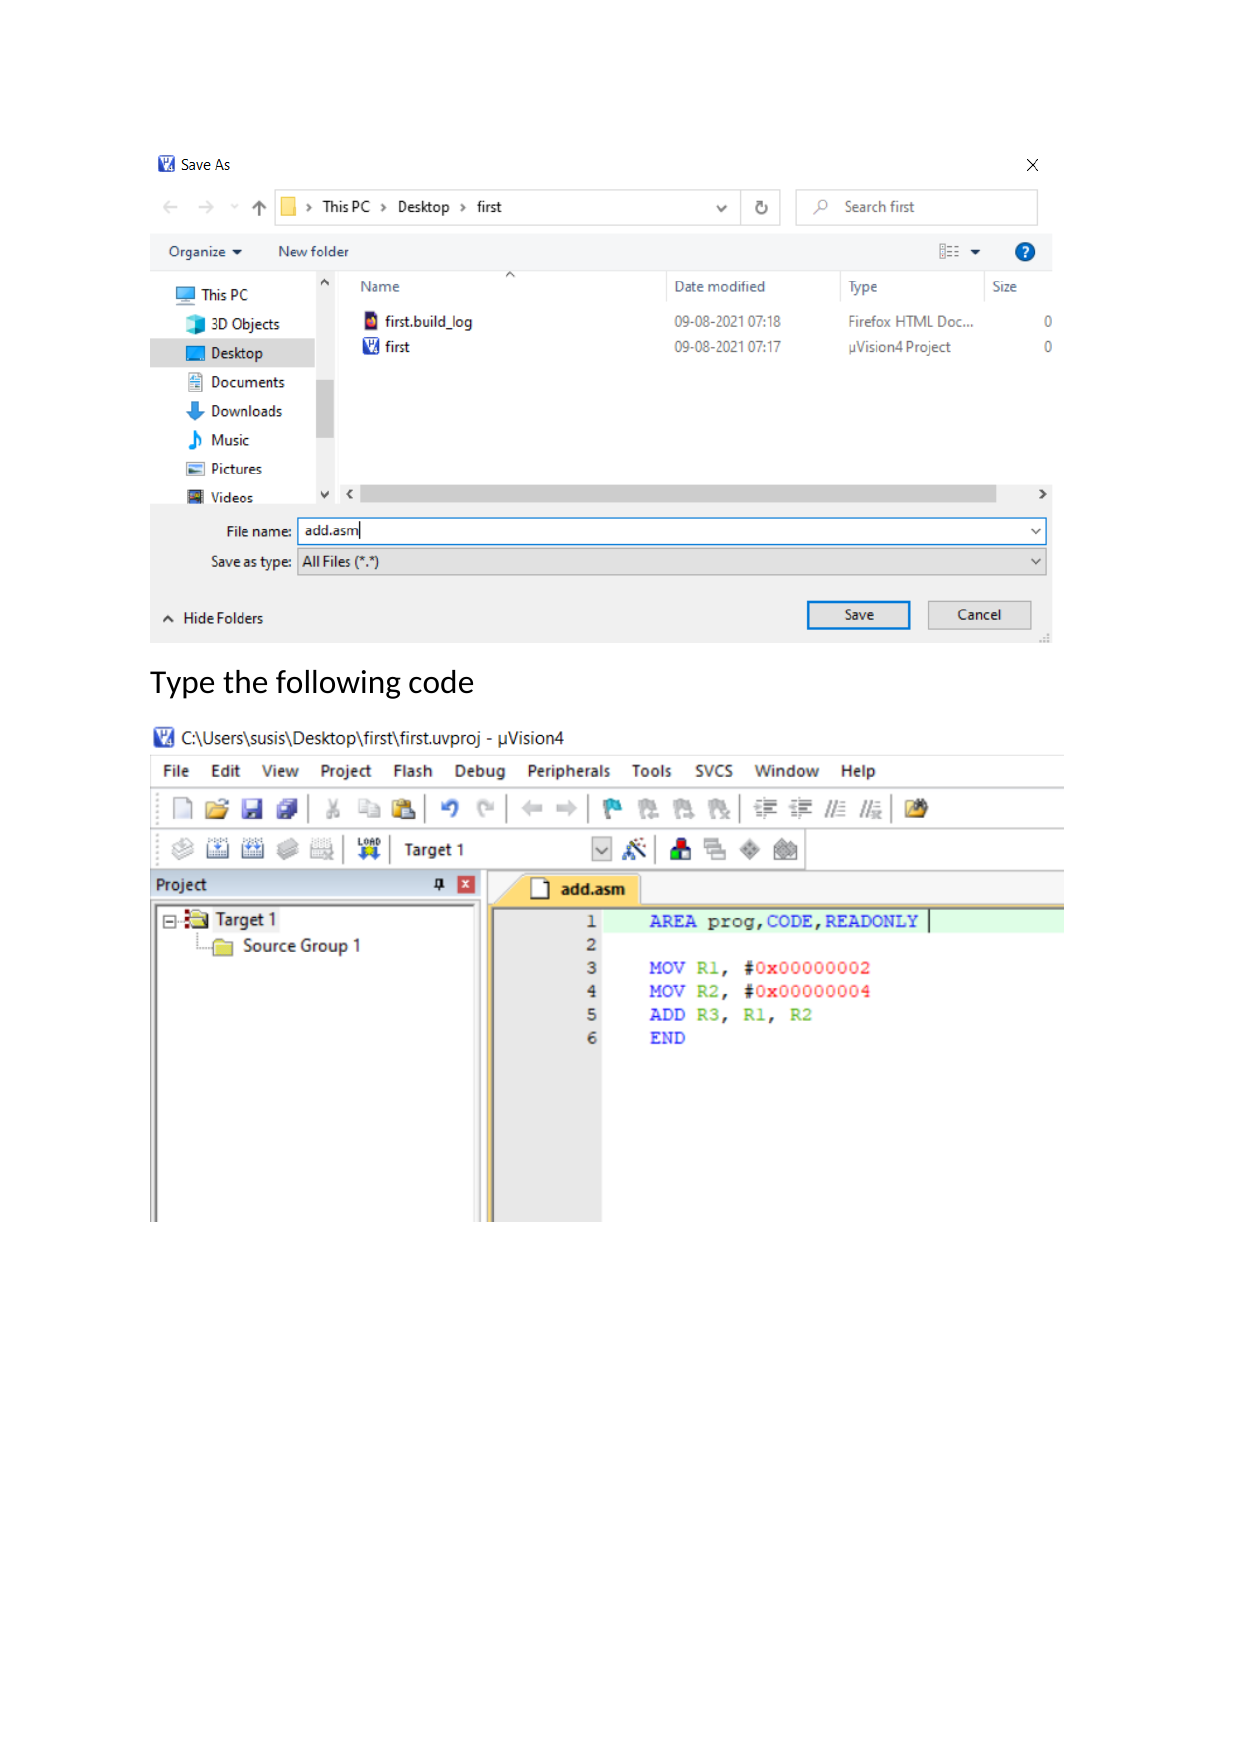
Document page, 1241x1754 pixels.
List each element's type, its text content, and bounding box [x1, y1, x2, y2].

picture [150, 722, 1064, 1222]
text Type the following code [150, 661, 1090, 702]
picture [150, 150, 1053, 643]
